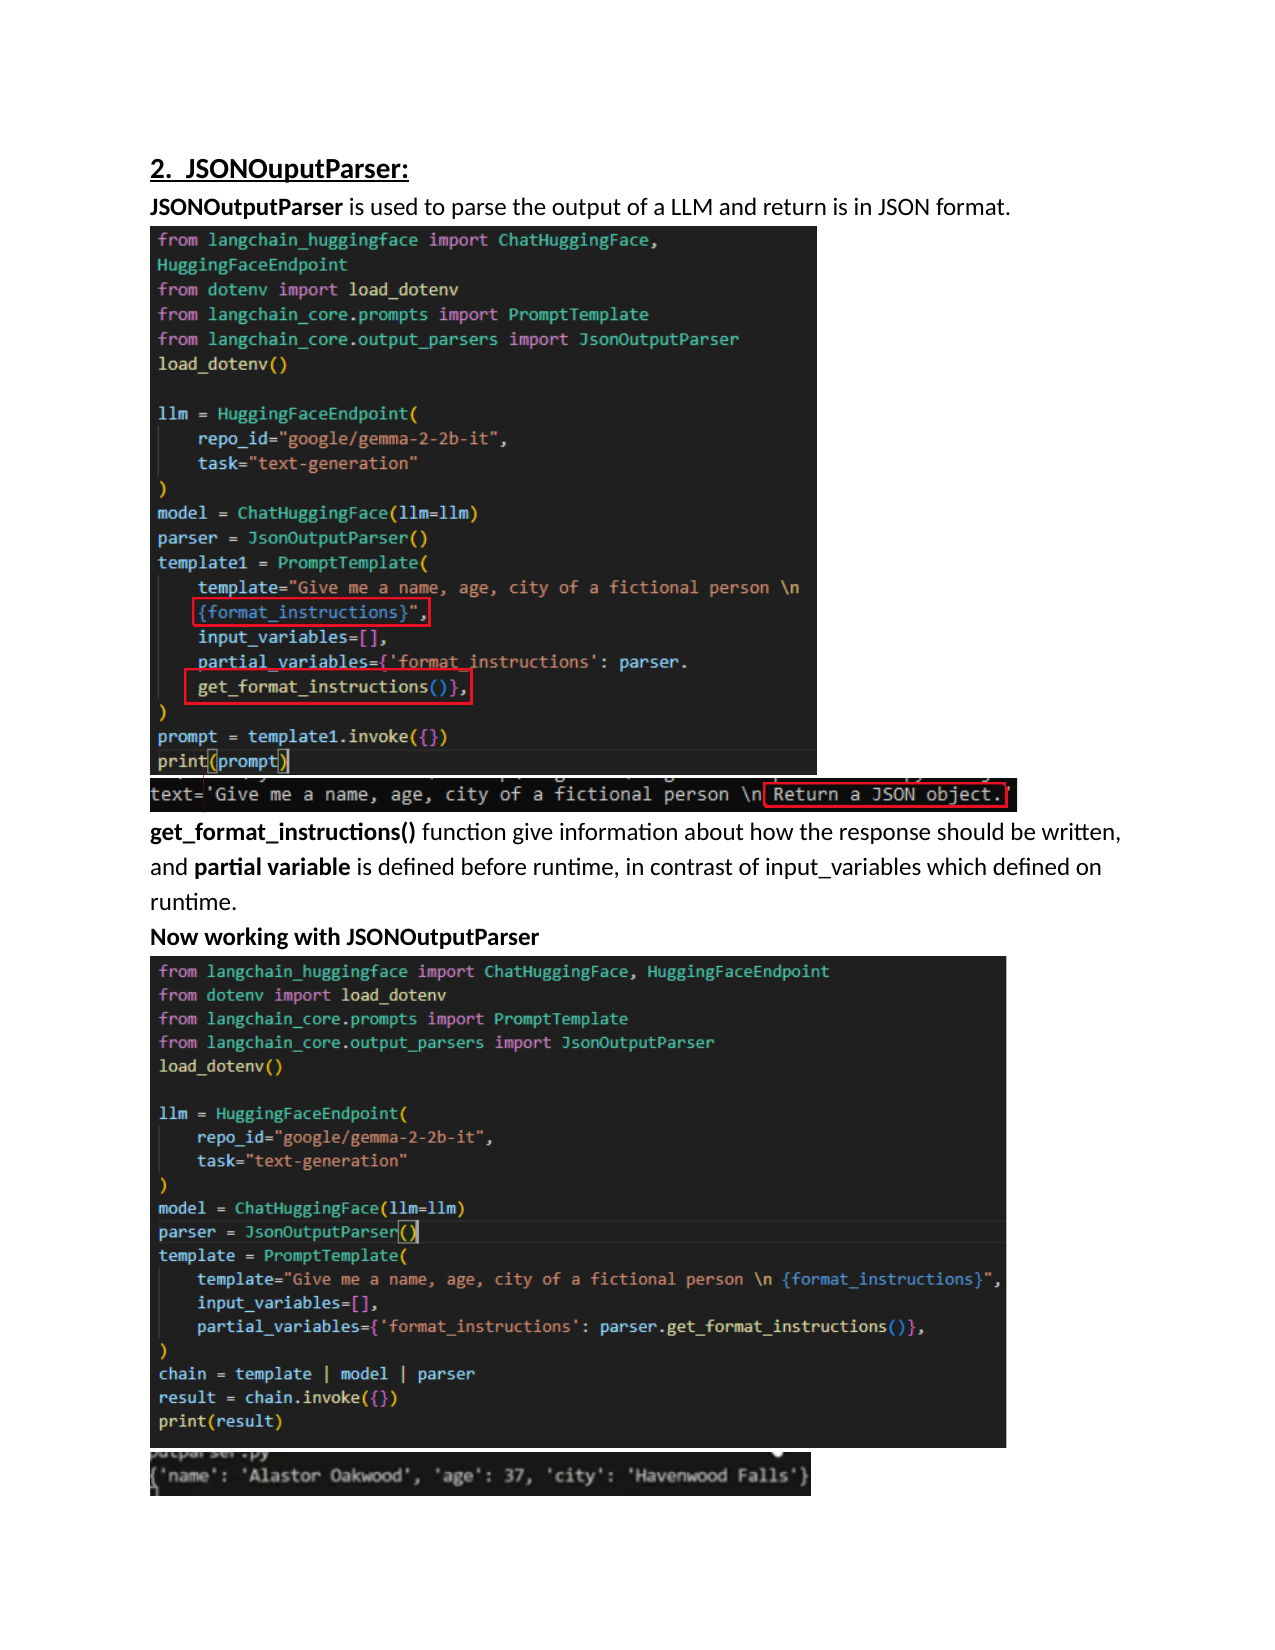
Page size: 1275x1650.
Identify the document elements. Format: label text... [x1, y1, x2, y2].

text and partial variable is defined before runtime, in contrast of input_variables which defined on runtime. [150, 851, 1125, 917]
text Now working with JSONOutputParser [150, 921, 1125, 952]
text JSONOutputParser is used to parse the output of a LLM and return is in JSON format. [150, 191, 1125, 221]
text get_format_instructions() function give information about how the response should be written, [150, 816, 1125, 847]
text 2. JSONOuputParser: [150, 150, 1125, 186]
picture [150, 226, 1018, 813]
picture [150, 956, 1007, 1448]
picture [150, 1452, 811, 1496]
